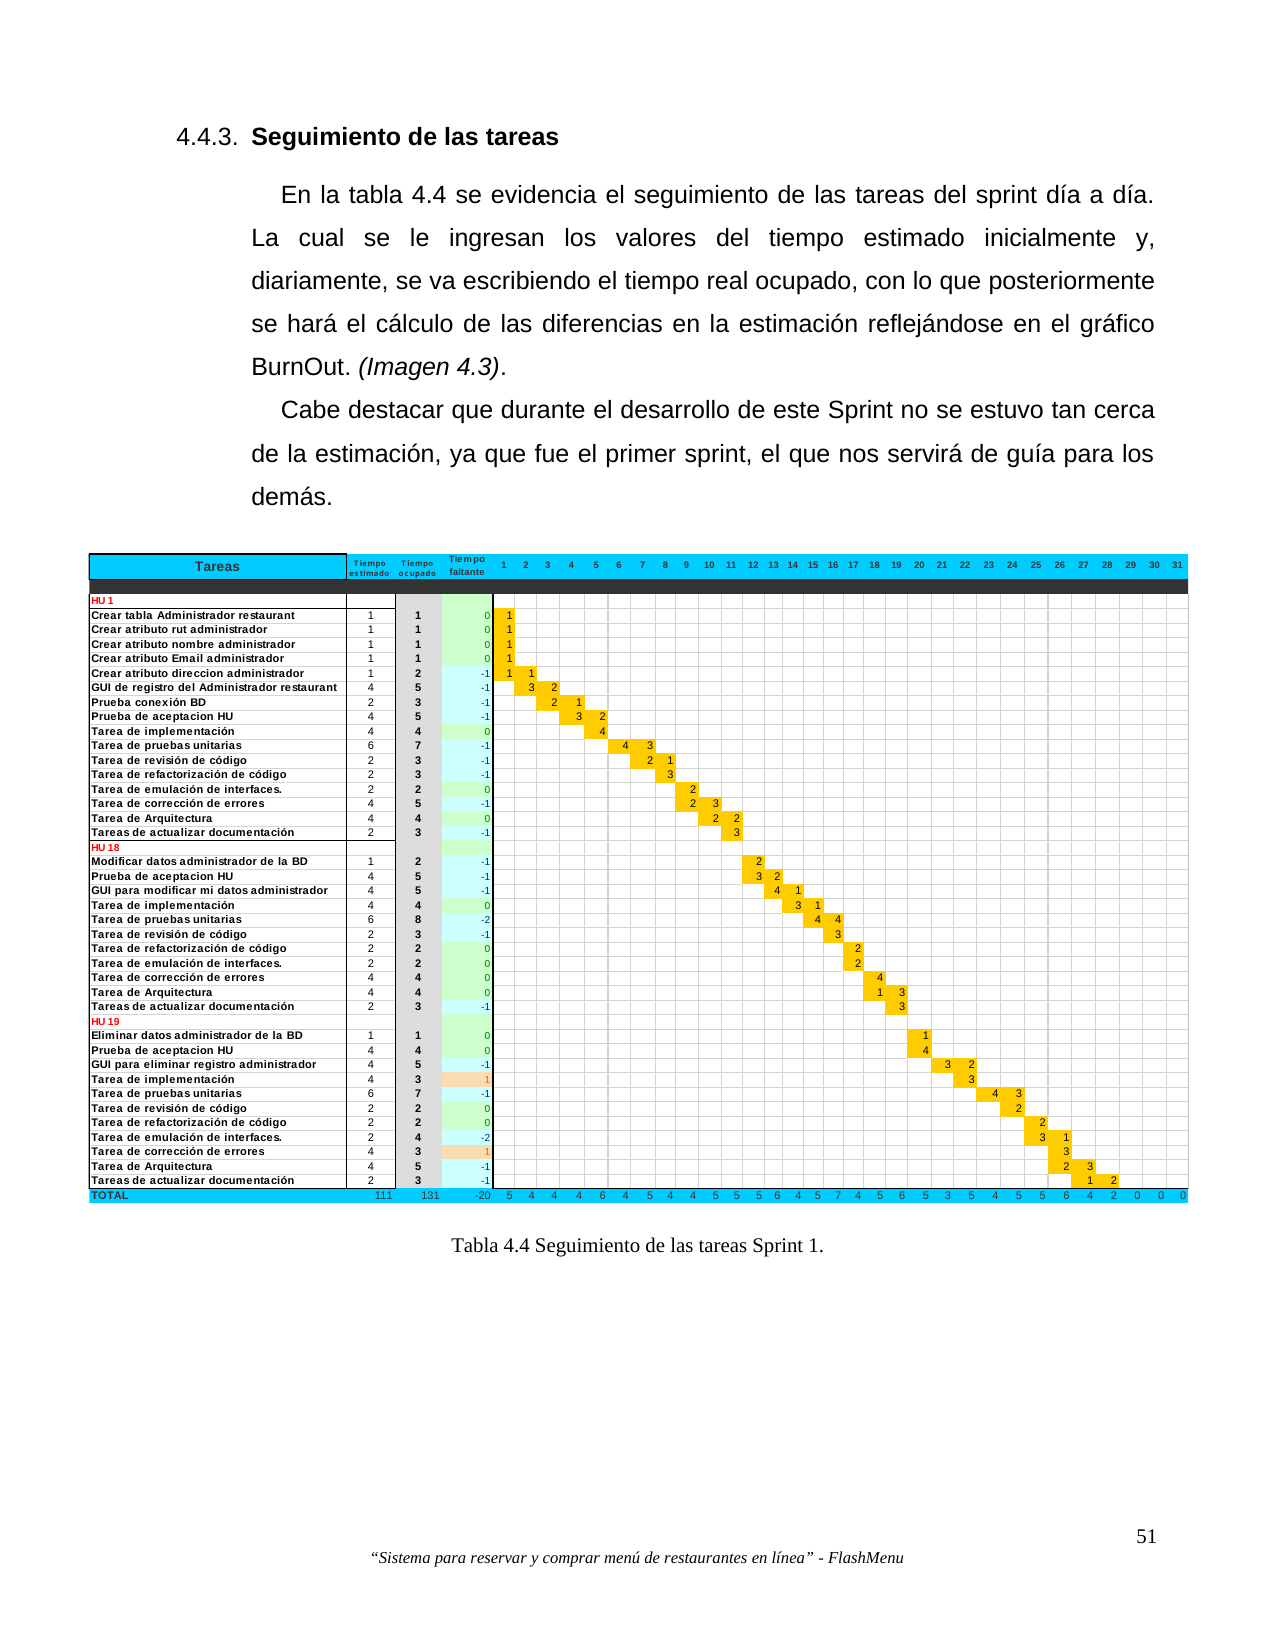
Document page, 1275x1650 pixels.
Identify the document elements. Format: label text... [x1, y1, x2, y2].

text Cabe destacar que durante el desarrollo de este Sprint no se estuvo tan cerca de la estimación, ya que fue el primer sprint, el que nos servirá de guía para los demás. [251, 395, 1157, 510]
text En la tabla 4.4 se evidencia el seguimiento de las tareas del sprint día a día. La cual se le ingresan los valores del tiempo estimado inicialmente y, diariamente, se va escribiendo el tiempo real ocupado, con lo que posteriormente se hará el cálculo de las diferencias en la estimación reflejándose en el gráfico BurnOut. (Imagen 4.3). [251, 180, 1157, 381]
subtitle Seguimiento de las tareas [176, 122, 1157, 151]
